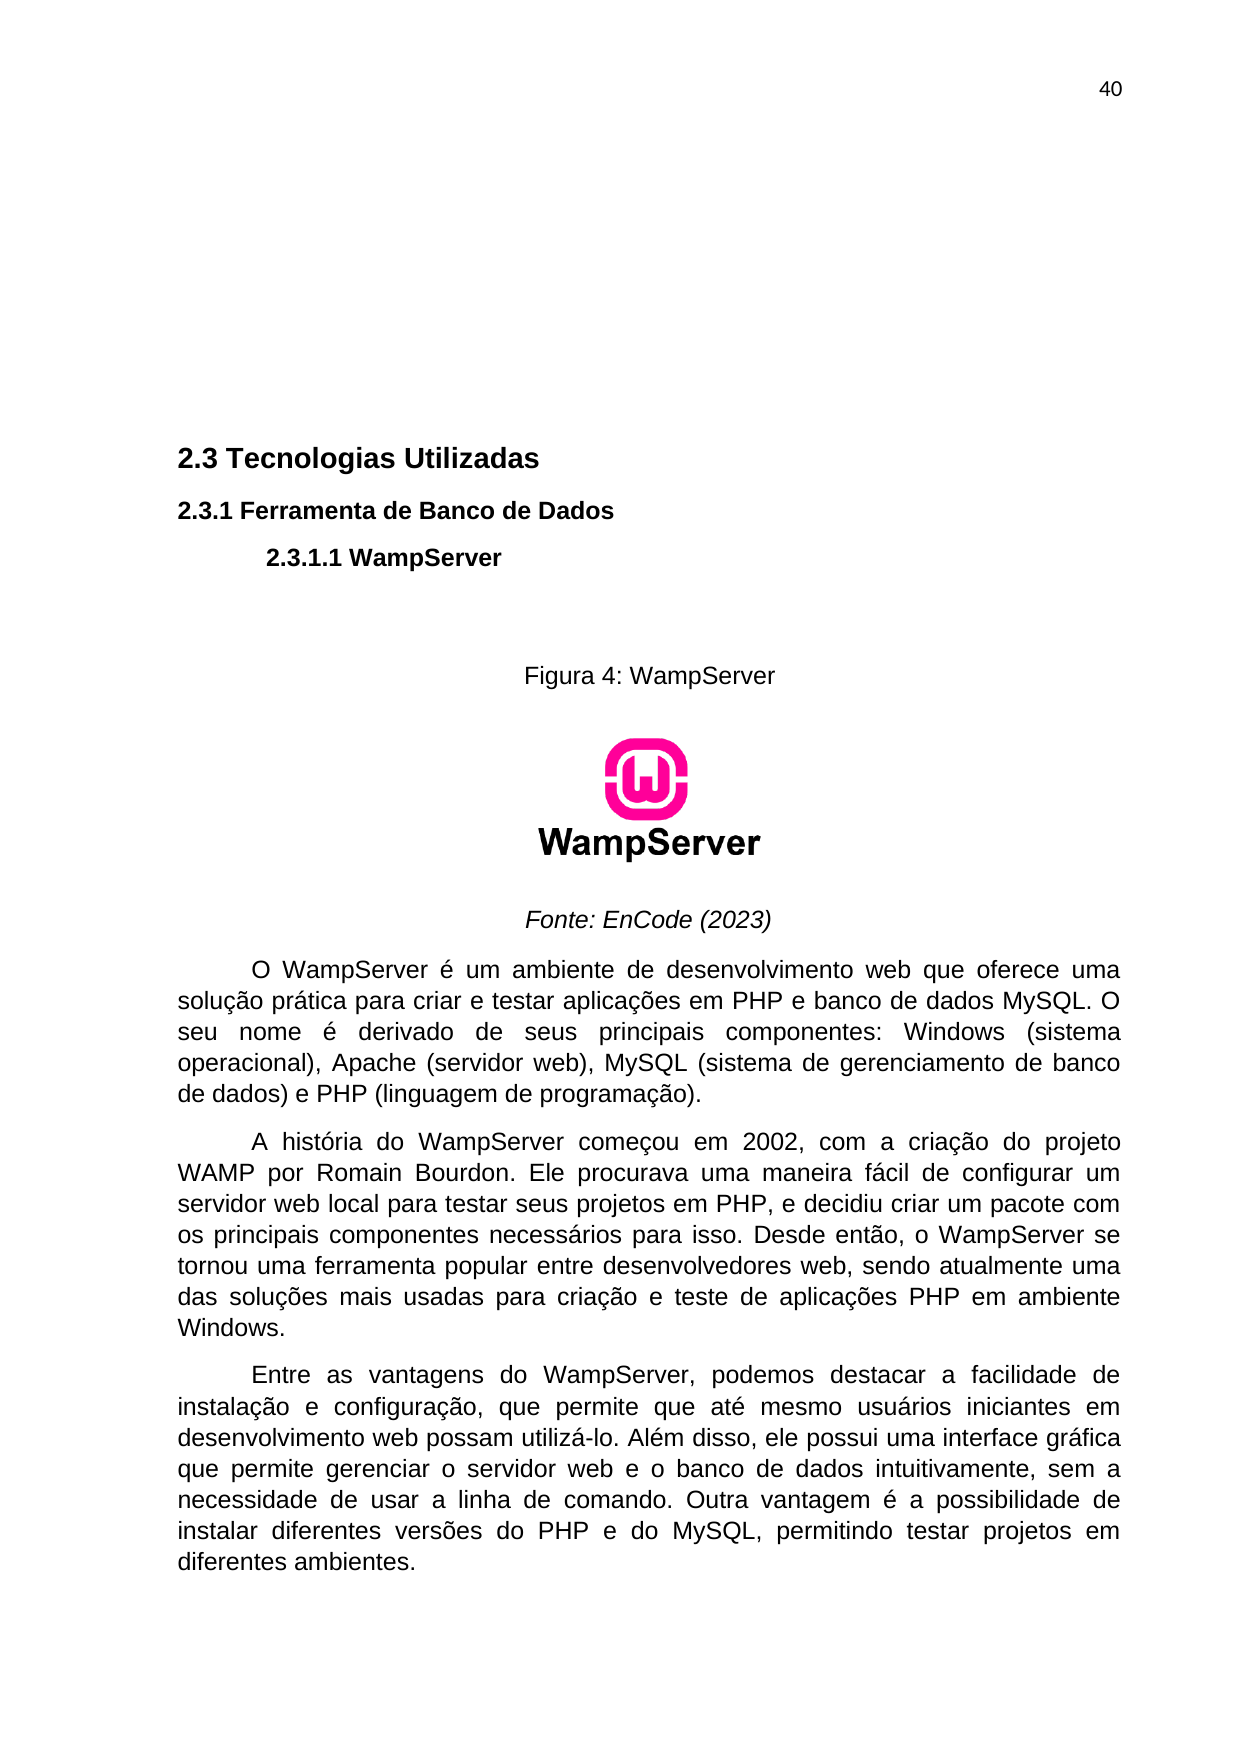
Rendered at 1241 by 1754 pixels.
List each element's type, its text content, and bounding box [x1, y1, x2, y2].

subtitle 2.3 Tecnologias Utilizadas [177, 441, 1122, 475]
text Entre as vantagens do WampServer, podemos destacar a facilidade de instalação e configuração, que permite que até mesmo usuários iniciantes em desenvolvimento web possam utilizá-lo. Além disso, ele possui uma interface gráfica que permite gerenciar o servidor web e o banco de dados intuitivamente, sem a necessidade de usar a linha de comando. Outra vantagem é a possibilidade de instalar diferentes versões do PHP e do MySQL, permitindo testar projetos em diferentes ambientes. [177, 1361, 1122, 1576]
picture [532, 710, 767, 887]
text A história do WampServer começou em 2002, com a criação do projeto WAMP por Romain Bourdon. Ele procurava uma maneira fácil de configurar um servidor web local para testar seus projetos em PHP, e decidiu criar um pacote com os principais componentes necessários para isso. Desde então, o WampServer se tornou uma ferramenta popular entre desenvolvedores web, sendo atualmente uma das soluções mais usadas para criação e teste de aplicações PHP em ambiente Windows. [177, 1127, 1122, 1342]
text Figura 4: WampServer [177, 661, 1122, 689]
text O WampServer é um ambiente de desenvolvimento web que oferece uma solução prática para criar e testar aplicações em PHP e banco de dados MySQL. O seu nome é derivado de seus principais componentes: Windows (sistema operacional), Apache (servidor web), MySQL (sistema de gerenciamento de banco de dados) e PHP (linguagem de programação). [177, 955, 1122, 1108]
subtitle 2.3.1 Ferramenta de Banco de Dados [177, 496, 1122, 524]
text Fonte: EnCode (2023) [177, 905, 1122, 934]
subtitle 2.3.1.1 WampServer [266, 543, 1122, 572]
